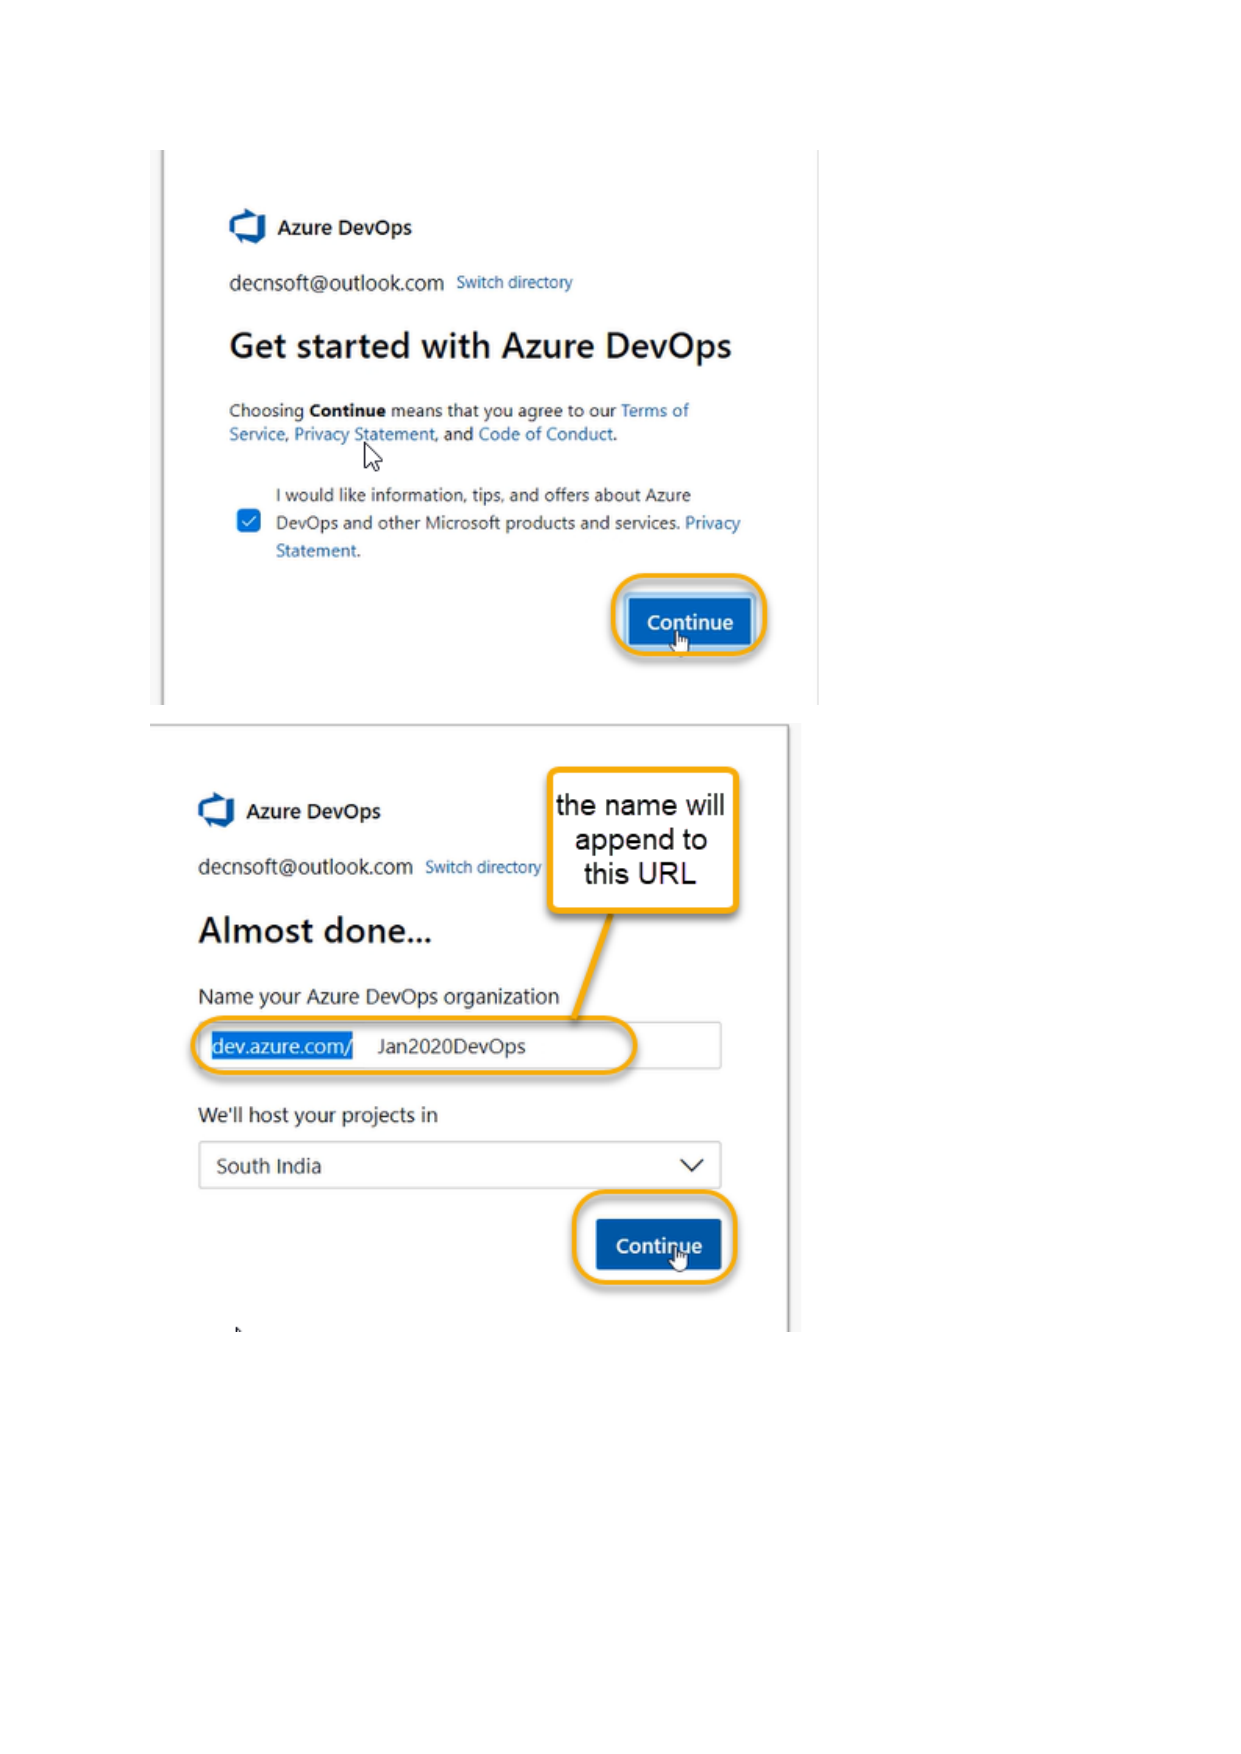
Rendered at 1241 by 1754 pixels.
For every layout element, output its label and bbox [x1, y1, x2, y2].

picture [150, 723, 802, 1332]
picture [150, 150, 819, 705]
